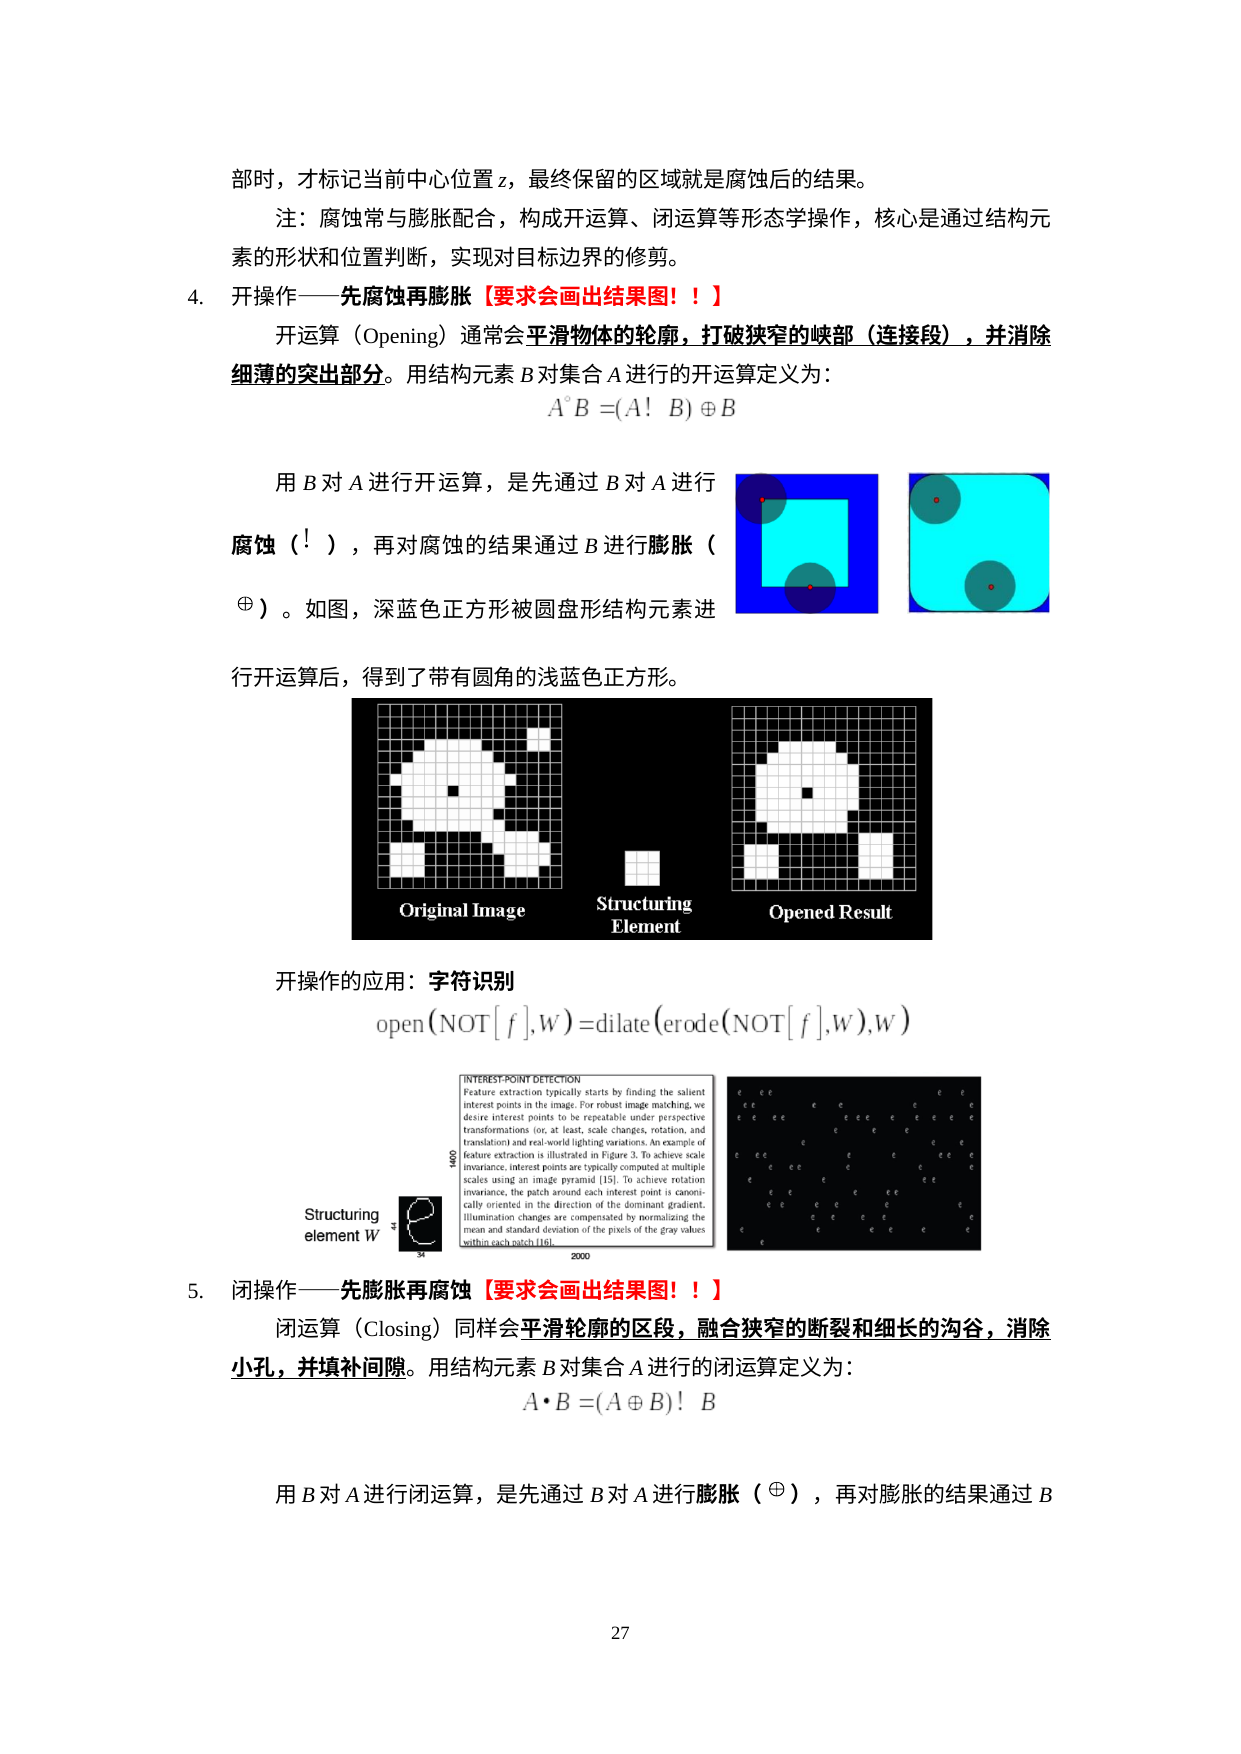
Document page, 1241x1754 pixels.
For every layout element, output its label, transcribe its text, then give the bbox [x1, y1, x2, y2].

list 闭运算（Closing）同样会平滑轮廓的区段，融合狭窄的断裂和细长的沟谷，消除小孔，并填补间隙。用结构元素B对集合A进行的闭运算定义为： [231, 1311, 1053, 1382]
list 开操作——先腐蚀再膨胀【要求会画出结果图！！】 [187, 278, 1053, 311]
list 闭操作——先膨胀再腐蚀【要求会画出结果图！！】 [187, 1272, 1053, 1305]
list 用B对A进行开运算，是先通过B对A进行腐蚀（），再对腐蚀的结果通过B进行膨胀（）。如图，深蓝色正方形被圆盘形结构元素进行开运算后，得到了带有圆角的浅蓝色正方形。 [231, 465, 1053, 692]
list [231, 1459, 1053, 1524]
text 开操作的应用：字符识别 [231, 963, 1053, 996]
picture [733, 472, 1050, 613]
picture [300, 1072, 984, 1262]
list 开运算（Opening）通常会平滑物体的轮廓，打破狭窄的峡部（连接段），并消除细薄的突出部分。用结构元素B对集合A进行的开运算定义为： [231, 317, 1053, 389]
picture [351, 698, 933, 940]
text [231, 162, 1053, 194]
text 注：腐蚀常与膨胀配合，构成开运算、闭运算等形态学操作，核心是通过结构元素的形状和位置判断，实现对目标边界的修剪。 [231, 201, 1053, 272]
